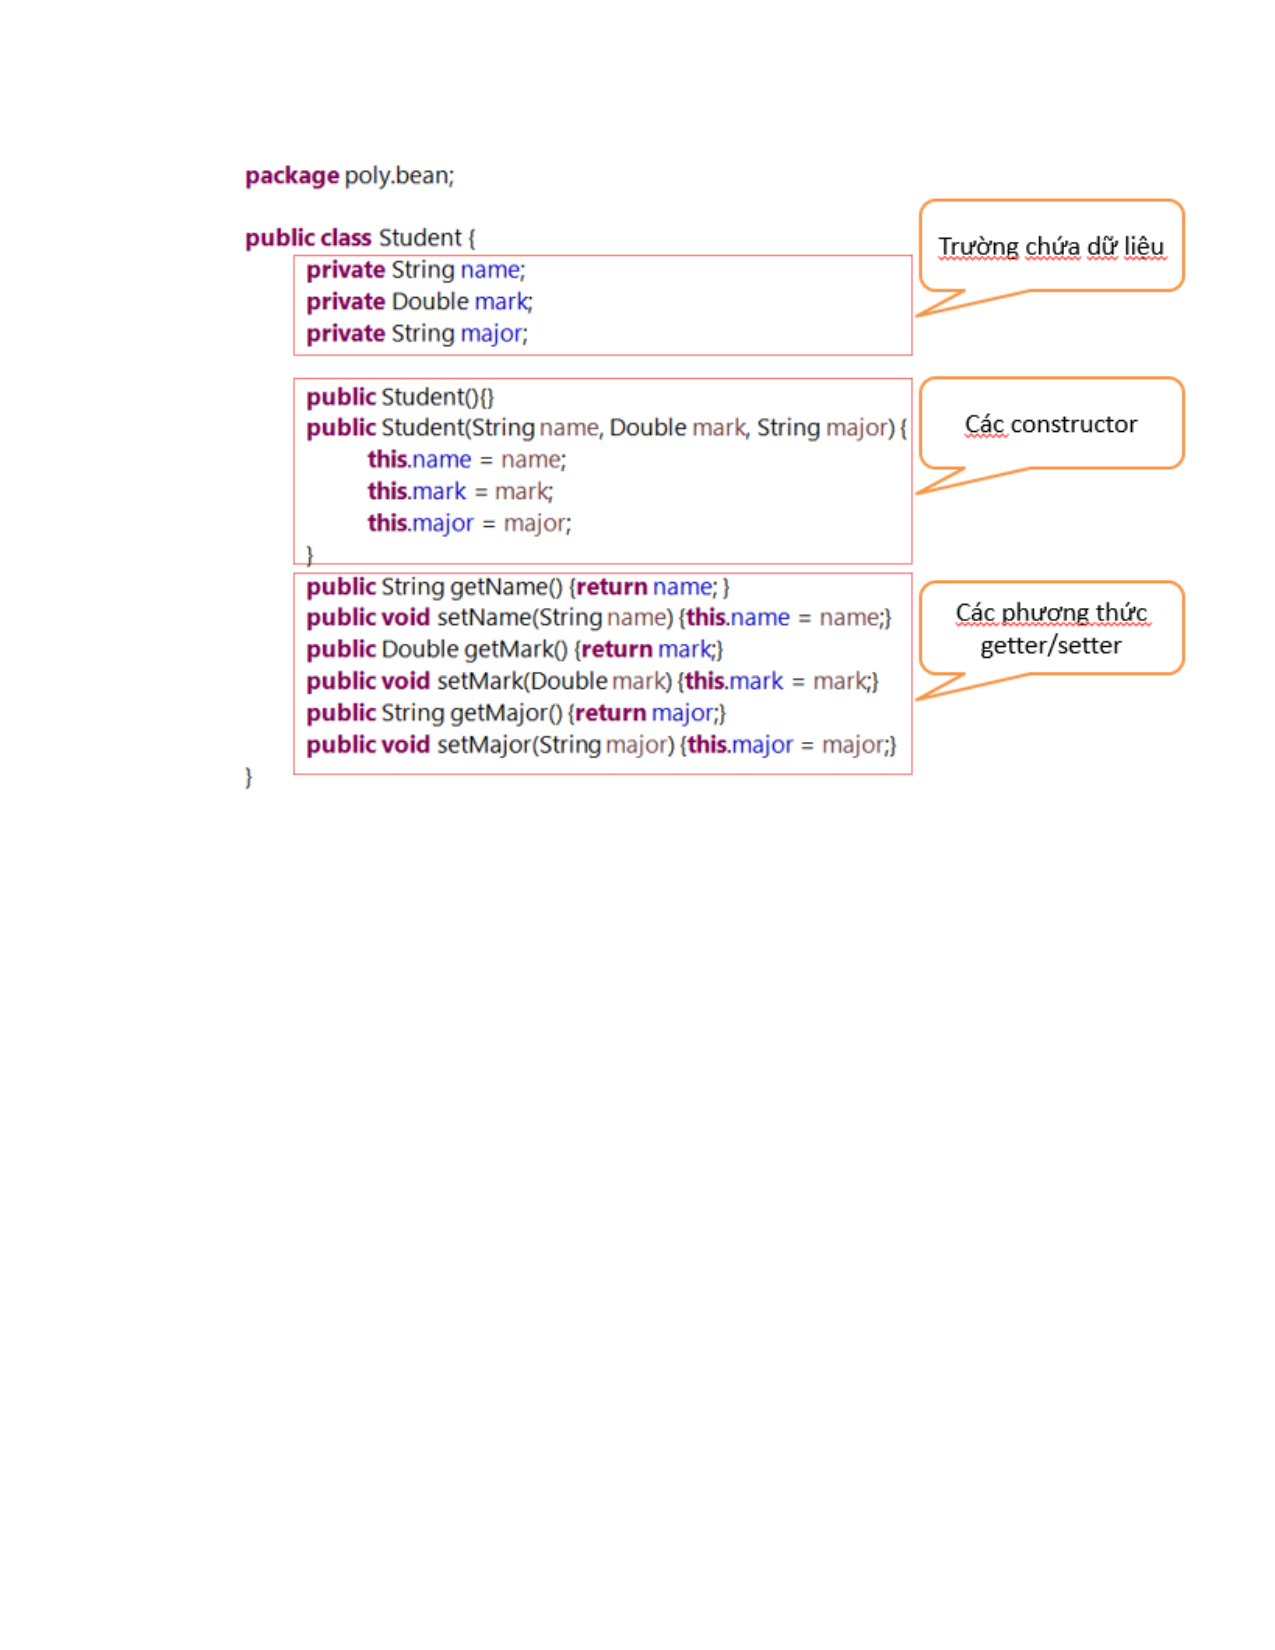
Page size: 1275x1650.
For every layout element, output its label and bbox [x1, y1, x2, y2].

picture [225, 150, 1200, 822]
